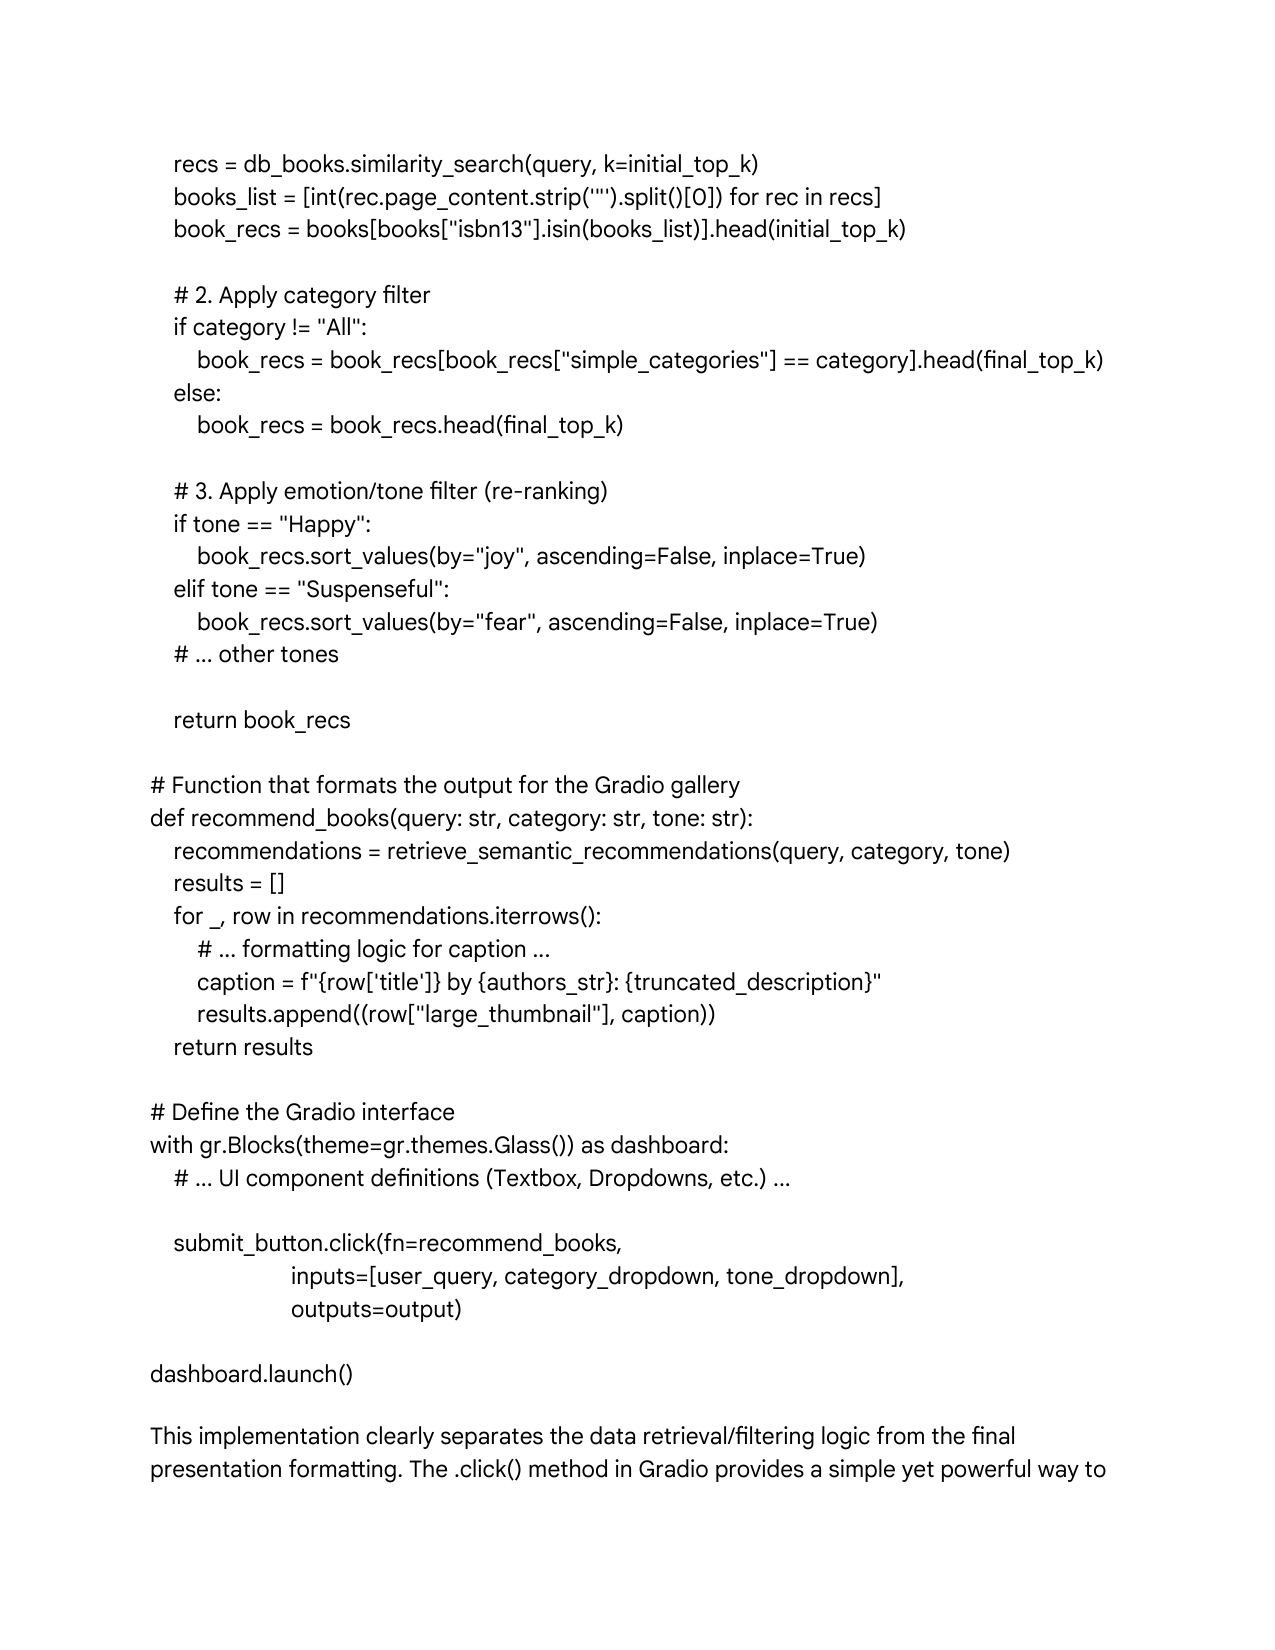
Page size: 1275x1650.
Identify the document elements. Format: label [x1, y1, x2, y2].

text [150, 150, 1125, 1419]
text [150, 1423, 1125, 1484]
